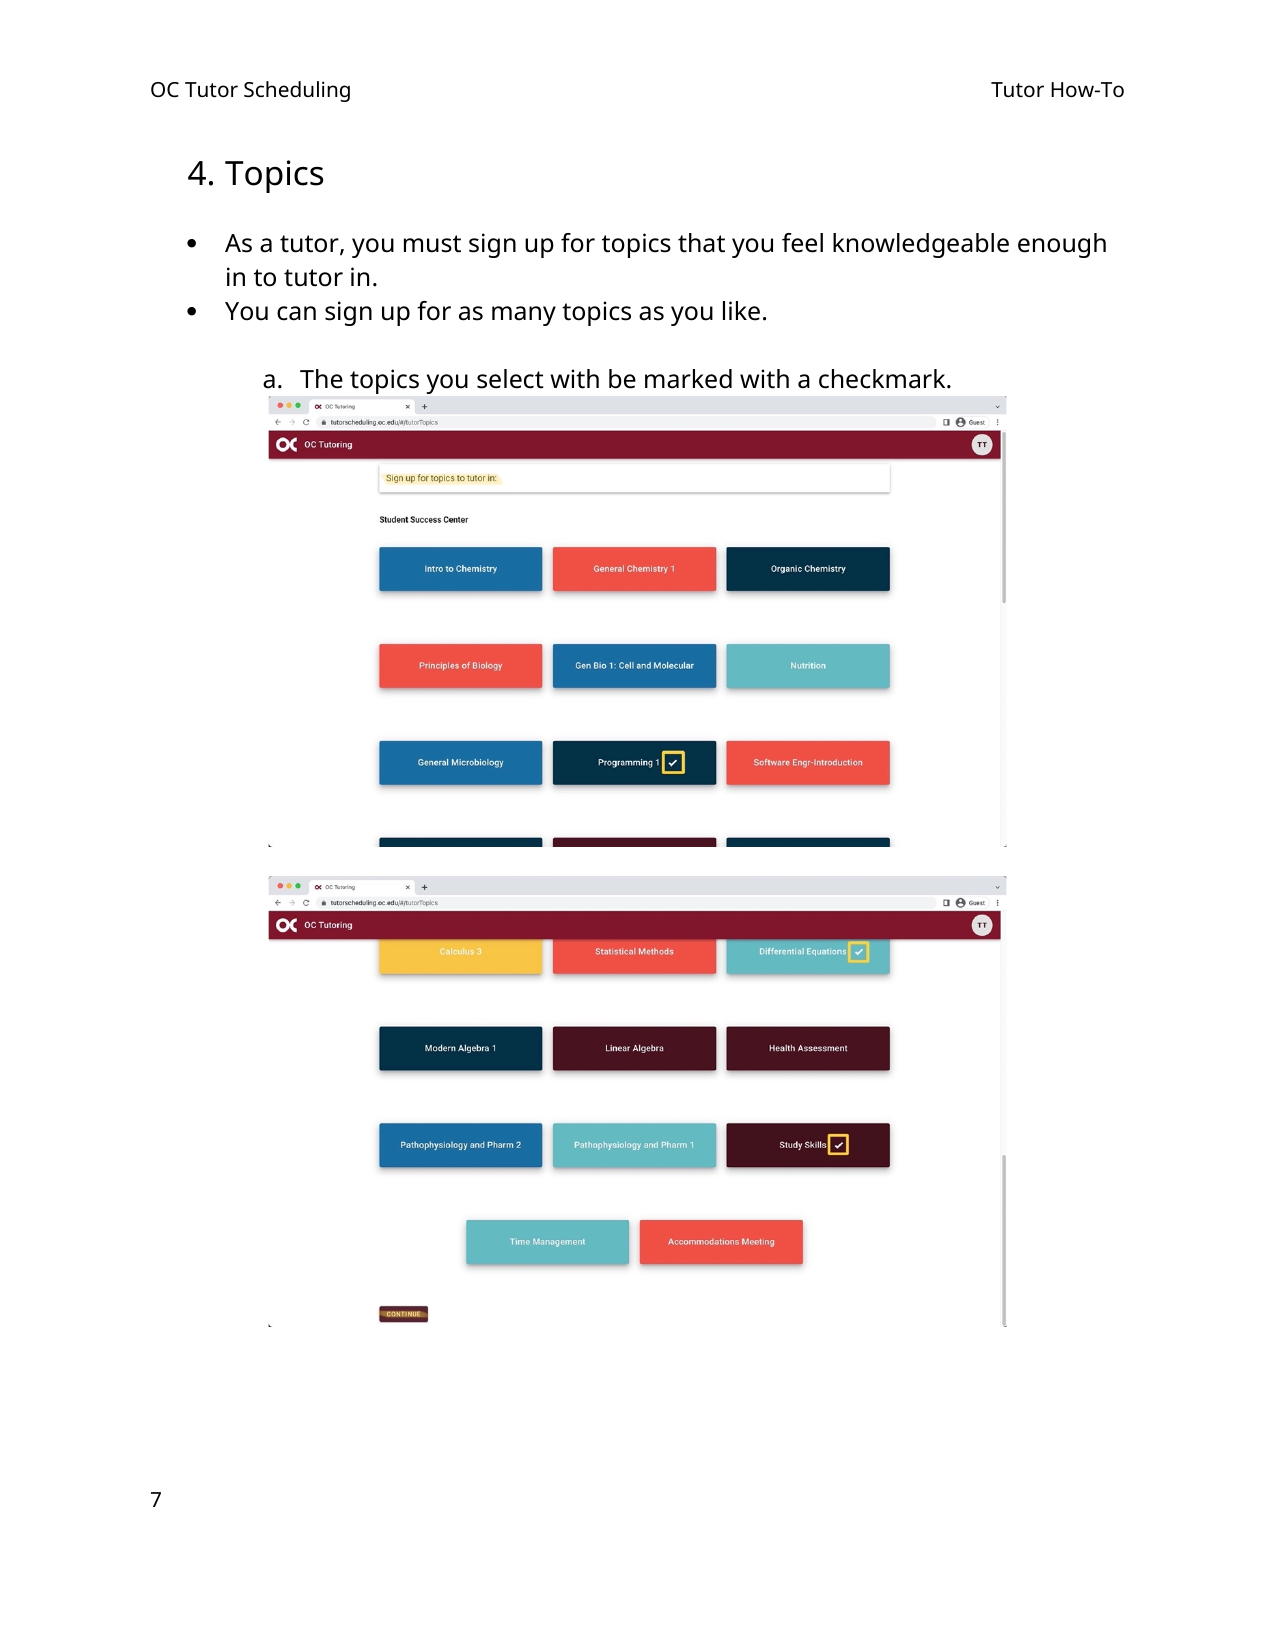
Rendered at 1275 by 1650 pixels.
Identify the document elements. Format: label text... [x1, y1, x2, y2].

picture [268, 396, 1007, 847]
list The topics you select with be marked with a checkmark. [262, 362, 1125, 396]
list You can sign up for as many topics as you like. [187, 294, 1125, 328]
subtitle Topics [187, 150, 1125, 195]
list As a tutor, you must sign up for topics that you feel knowledgeable enough in to tutor in. [187, 226, 1125, 294]
picture [268, 876, 1007, 1327]
